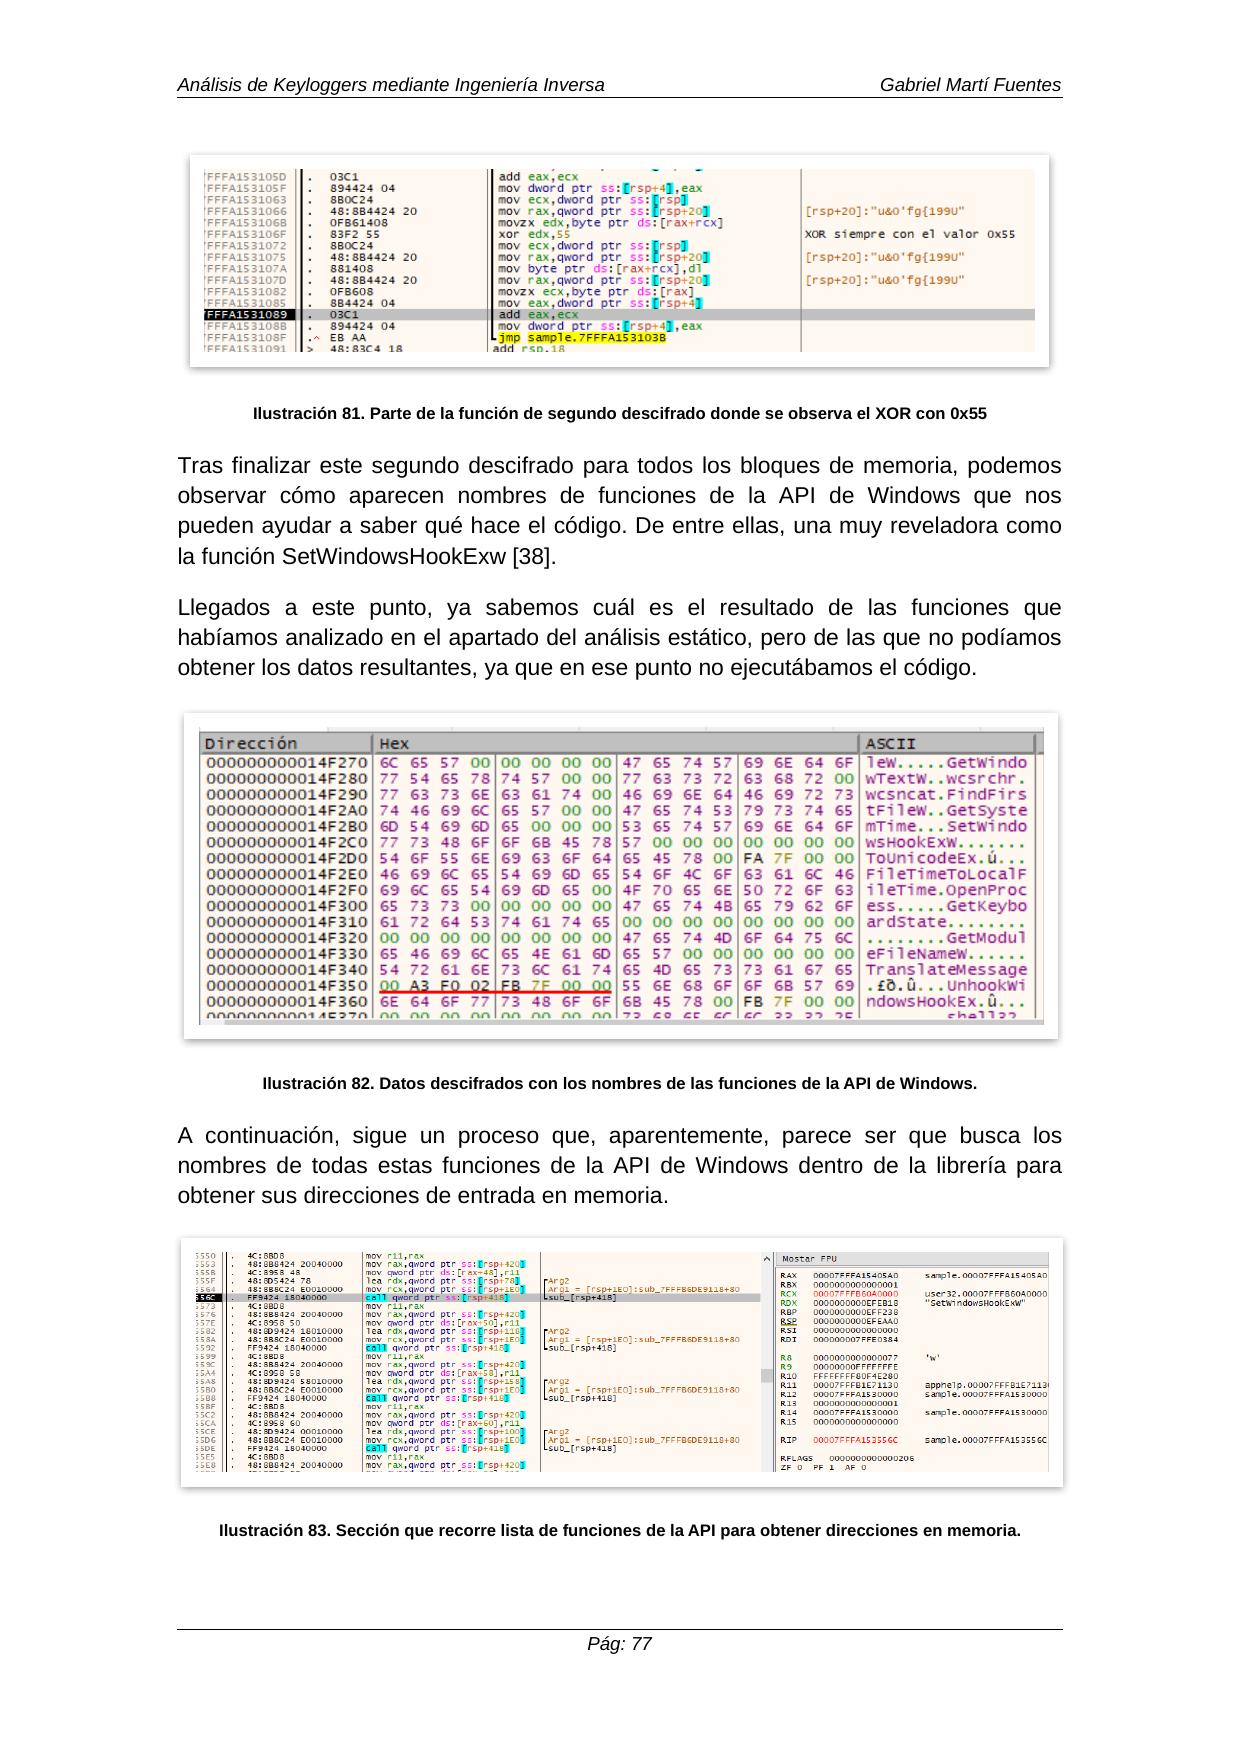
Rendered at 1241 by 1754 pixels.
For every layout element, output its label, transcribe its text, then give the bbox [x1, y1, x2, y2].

text Ilustración 82. Datos descifrados con los nombres de las funciones de la API de Windows. [177, 1074, 1063, 1093]
text Ilustración 83. Sección que recorre lista de funciones de la API para obtener direcciones en memoria. [177, 1521, 1063, 1540]
picture [196, 1252, 1049, 1472]
text Tras finalizar este segundo descifrado para todos los bloques de memoria, podemos observar cómo aparecen nombres de funciones de la API de Windows que nos pueden ayudar a saber qué hace el código. De entre ellas, una muy reveladora como la función SetWindowsHookExw. [177, 452, 1063, 569]
text A continuación, sigue un proceso que, aparentemente, parece ser que busca los nombres de todas estas funciones de la API de Windows dentro de la librería para obtener sus direcciones de entrada en memoria. [177, 1122, 1063, 1209]
picture [204, 169, 1035, 352]
picture [199, 727, 1044, 1025]
text Ilustración 81. Parte de la función de segundo descifrado donde se observa el XOR con 0x55 [177, 404, 1063, 423]
text Llegados a este punto, ya sabemos cuál es el resultado de las funciones que habíamos analizado en el apartado del análisis estático, pero de las que no podíamos obtener los datos resultantes, ya que en ese punto no ejecutábamos el código. [177, 594, 1063, 681]
